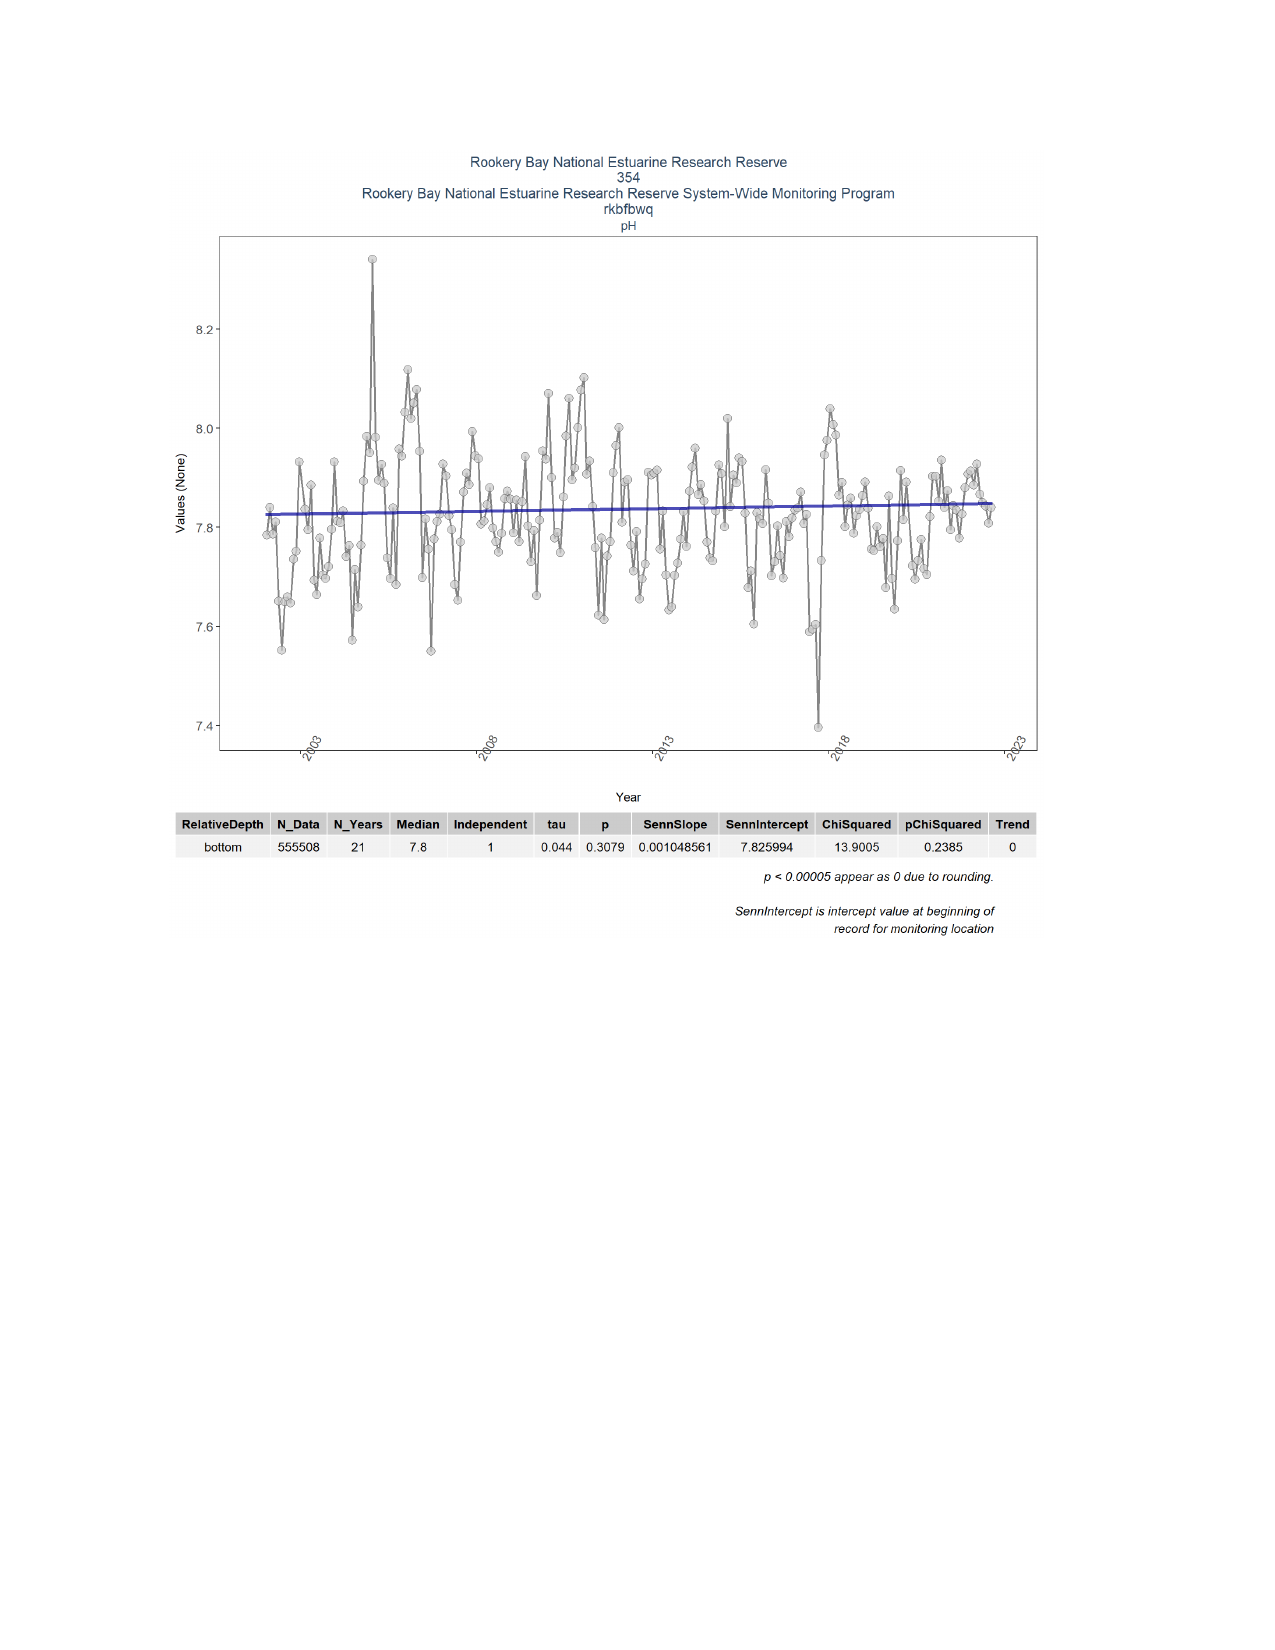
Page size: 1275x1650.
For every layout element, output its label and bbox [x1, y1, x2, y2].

picture [168, 150, 1044, 938]
